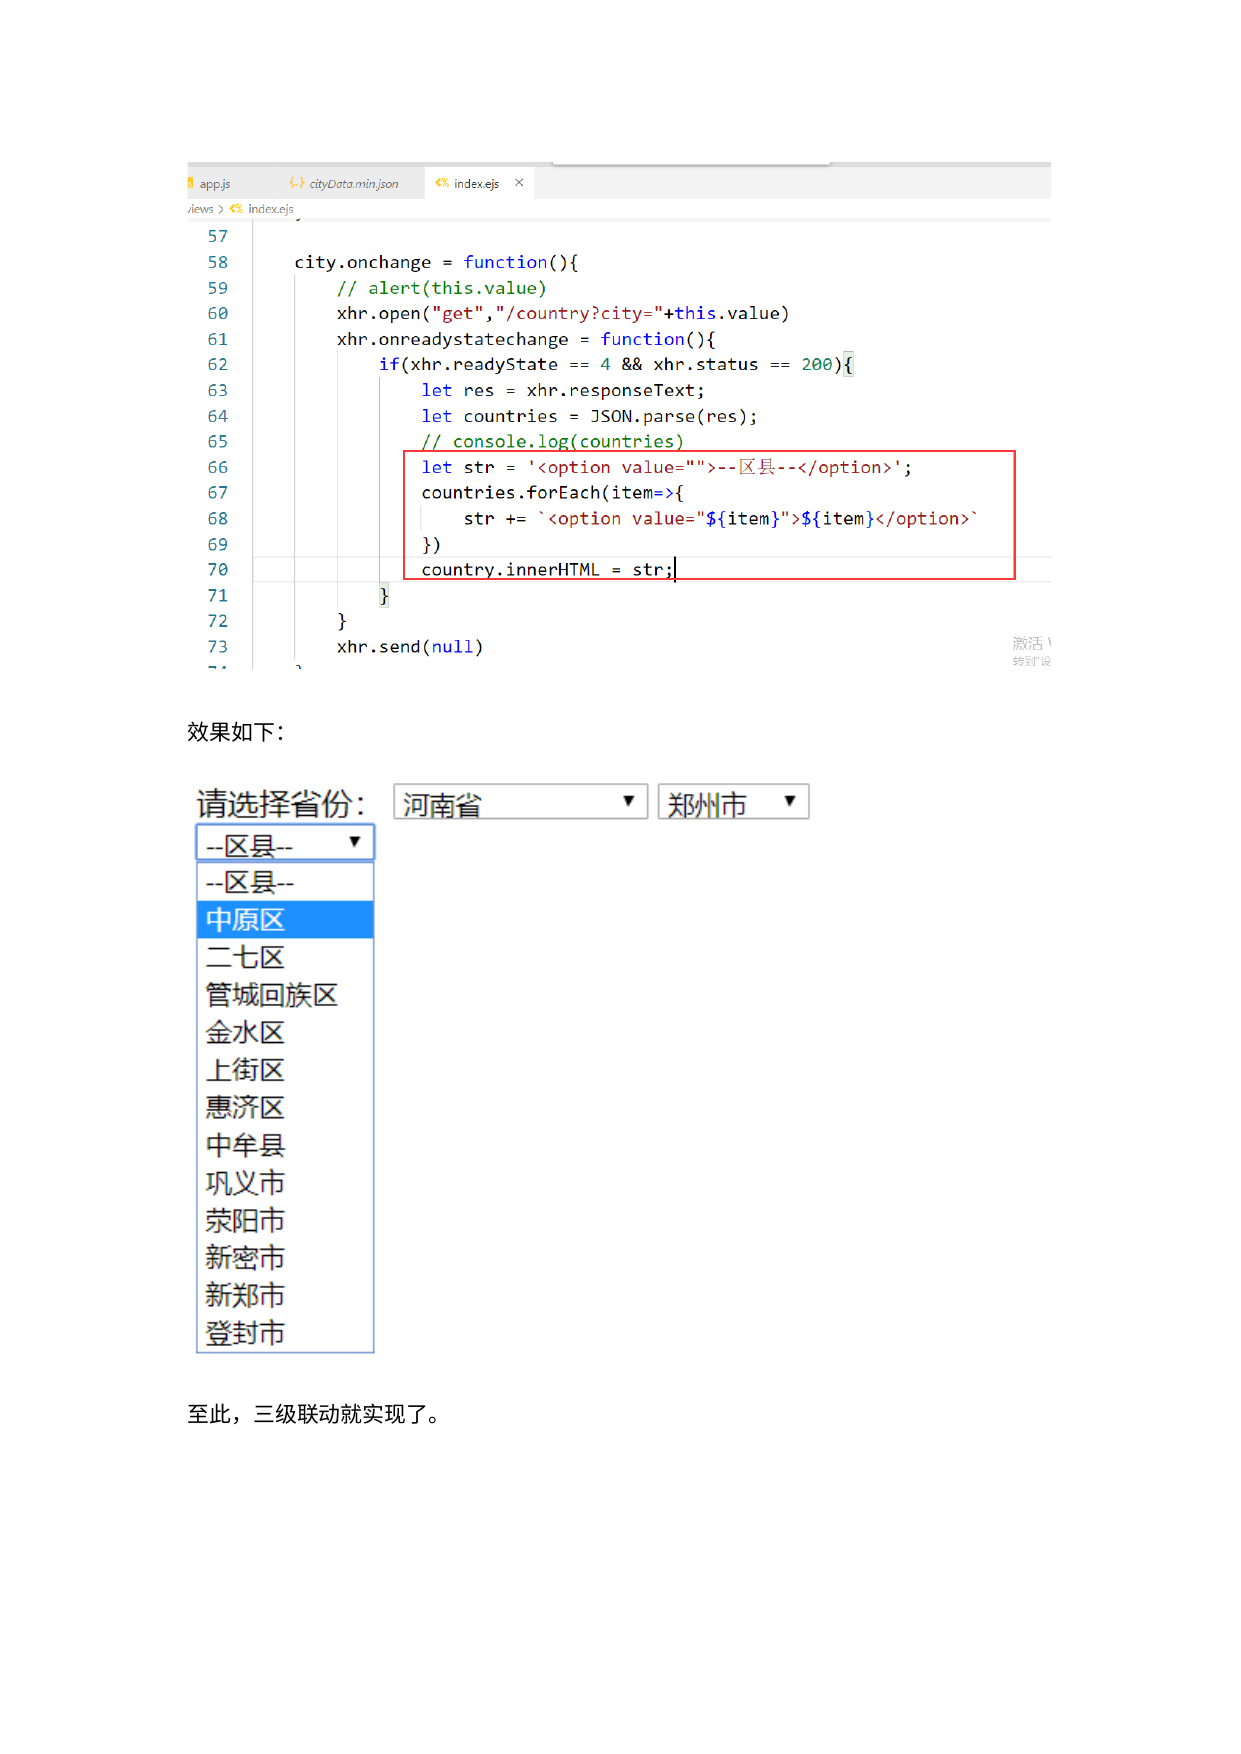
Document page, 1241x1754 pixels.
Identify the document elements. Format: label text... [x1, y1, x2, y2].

text 至此，三级联动就实现了。 [187, 1397, 1053, 1429]
text 效果如下： [187, 714, 1053, 747]
picture [187, 162, 1052, 669]
picture [187, 747, 929, 1360]
